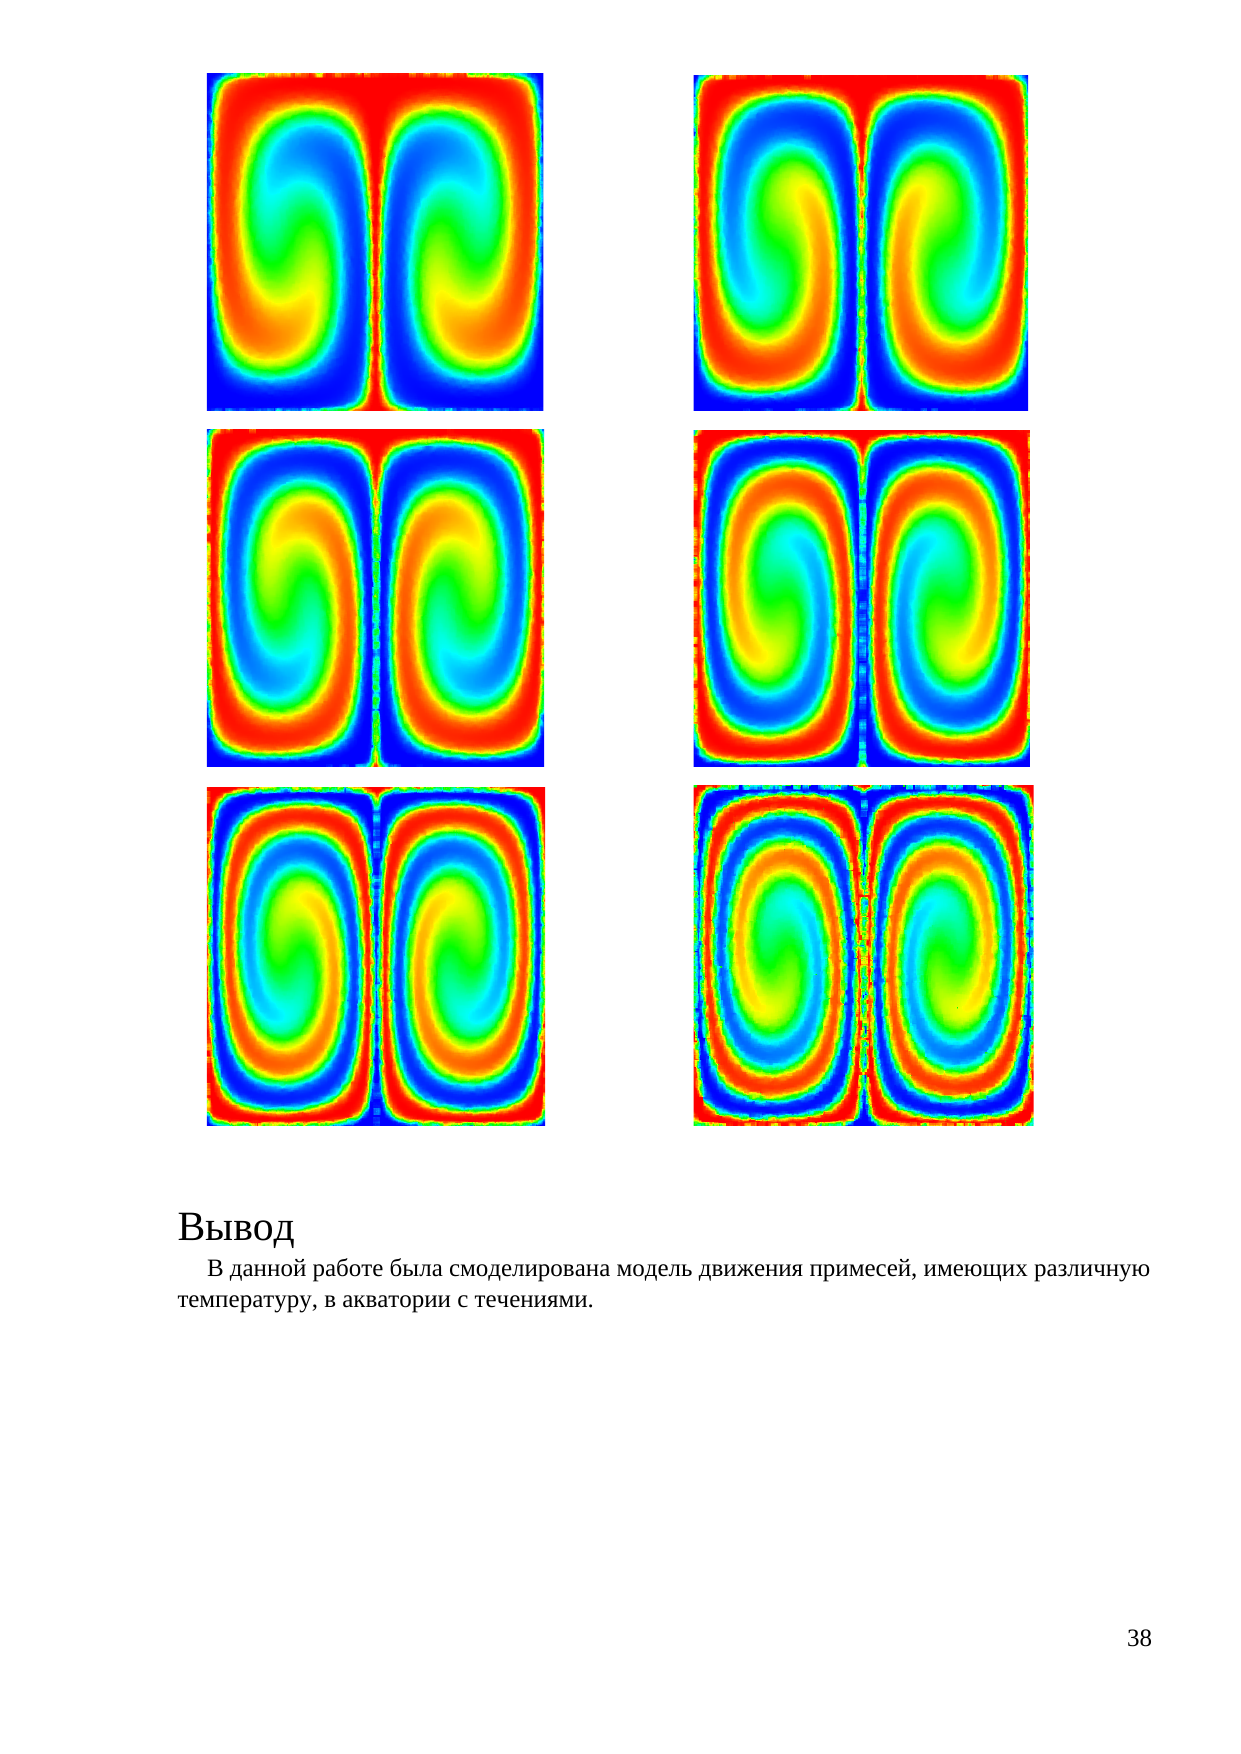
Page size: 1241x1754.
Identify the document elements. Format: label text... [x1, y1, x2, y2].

subtitle Вывод [177, 1201, 1152, 1249]
picture [206, 73, 544, 411]
picture [693, 430, 1030, 767]
picture [693, 75, 1029, 411]
picture [206, 429, 545, 767]
text В данной работе была смоделирована модель движения примесей, имеющих различную температуру, в акватории с течениями. [177, 1253, 1152, 1312]
picture [206, 787, 546, 1126]
picture [693, 785, 1034, 1126]
